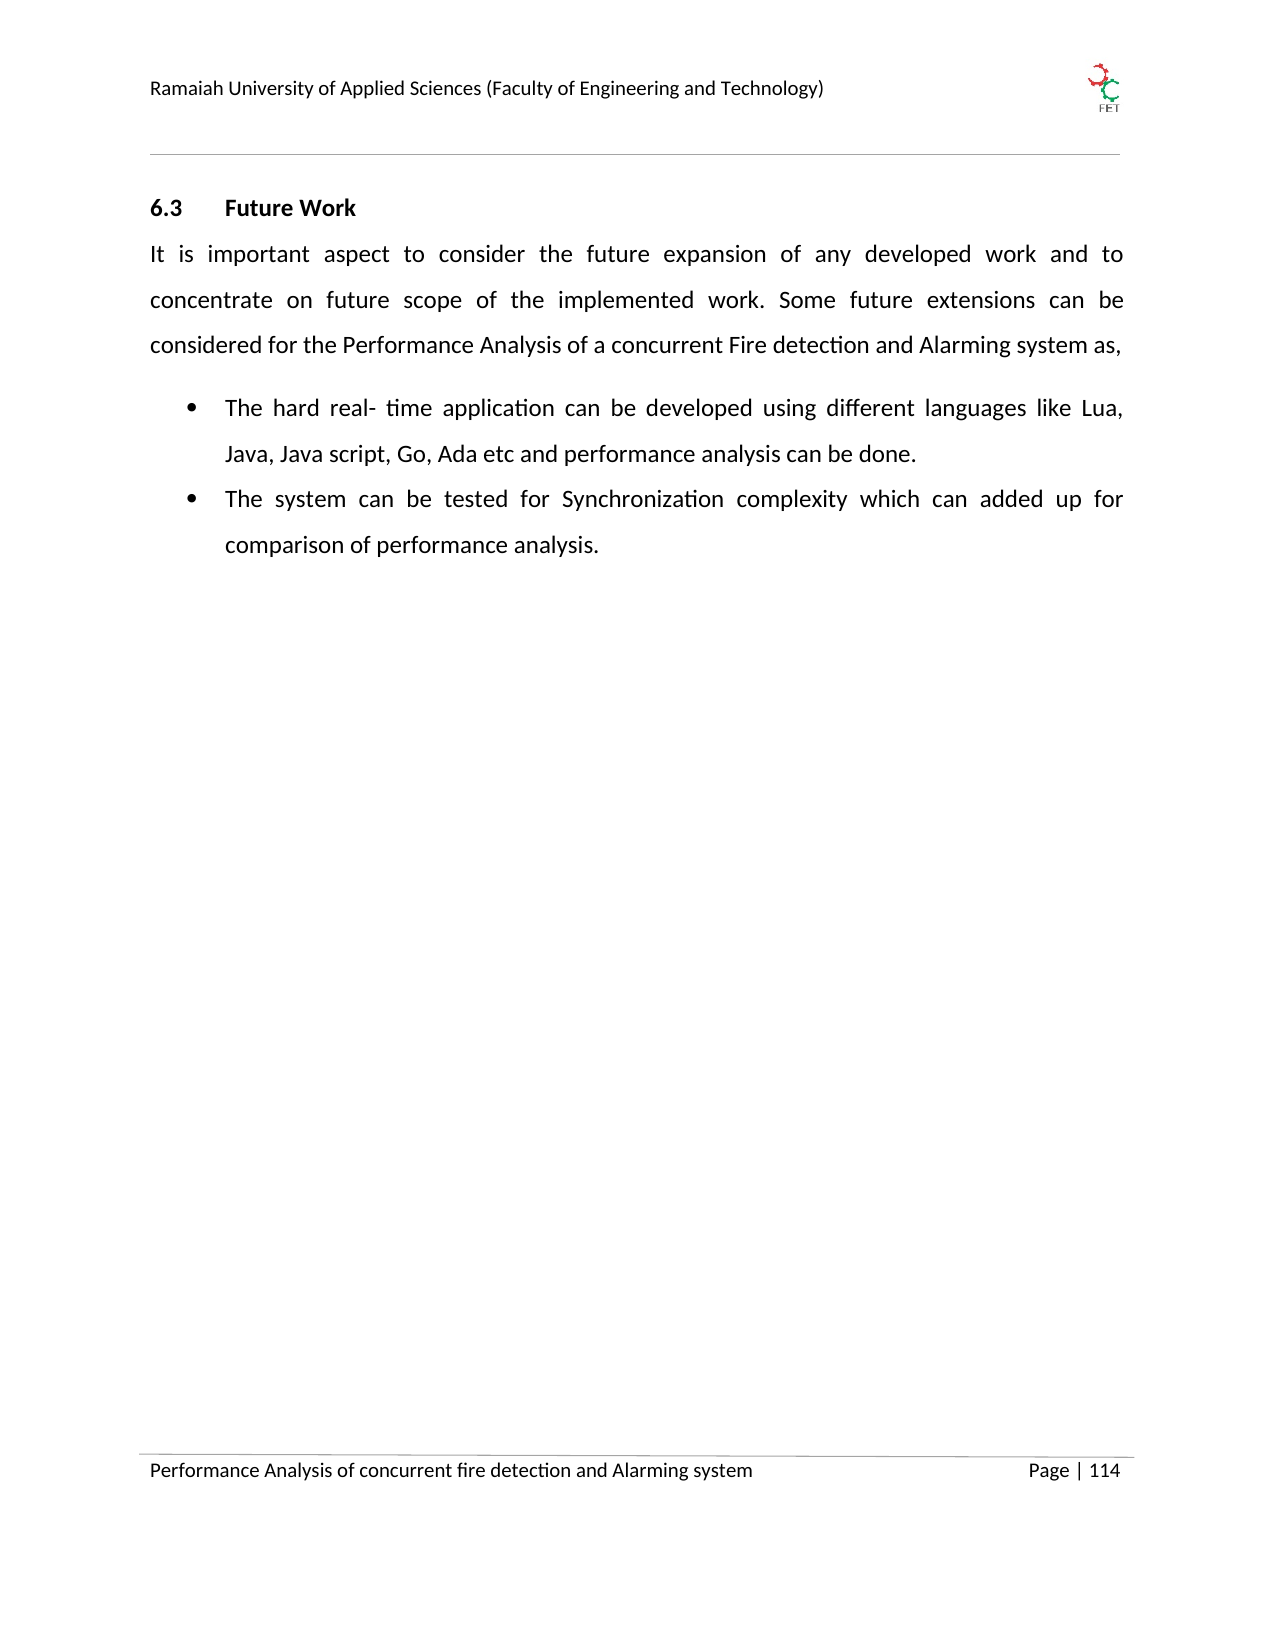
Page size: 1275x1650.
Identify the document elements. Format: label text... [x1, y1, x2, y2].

picture [1084, 57, 1125, 118]
subtitle 6.3 Future Work [150, 192, 1125, 223]
list The system can be tested for Synchronization complexity which can added up for comparison of performance analysis. [187, 483, 1125, 560]
text It is important aspect to consider the future expansion of any developed work and to concentrate on future scope of the implemented work. Some future extensions can be considered for the Performance Analysis of a concurrent Fire detection and Alarming system as, [150, 238, 1125, 360]
list The hard real- time application can be developed using different languages like Lua, Java, Java script, Go, Ada etc and performance analysis can be done. [187, 392, 1125, 468]
